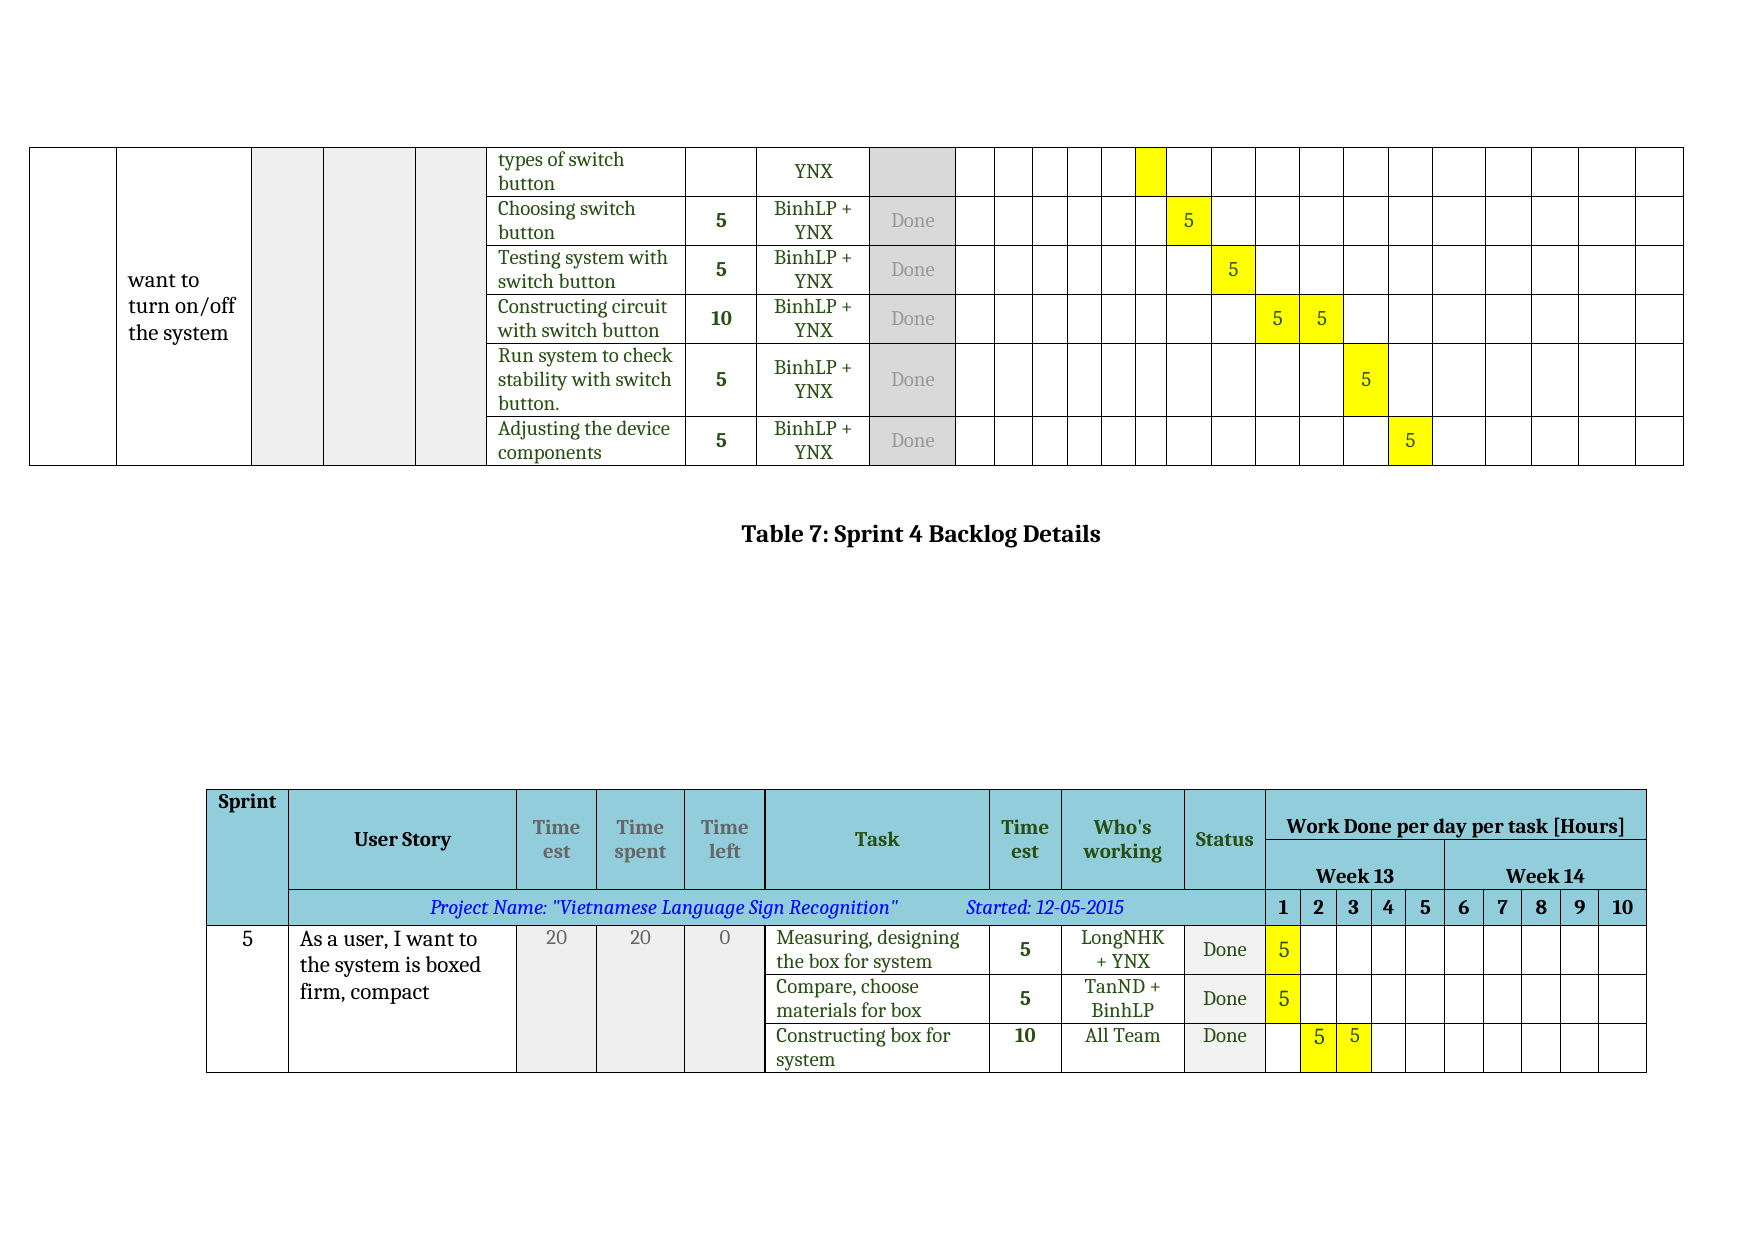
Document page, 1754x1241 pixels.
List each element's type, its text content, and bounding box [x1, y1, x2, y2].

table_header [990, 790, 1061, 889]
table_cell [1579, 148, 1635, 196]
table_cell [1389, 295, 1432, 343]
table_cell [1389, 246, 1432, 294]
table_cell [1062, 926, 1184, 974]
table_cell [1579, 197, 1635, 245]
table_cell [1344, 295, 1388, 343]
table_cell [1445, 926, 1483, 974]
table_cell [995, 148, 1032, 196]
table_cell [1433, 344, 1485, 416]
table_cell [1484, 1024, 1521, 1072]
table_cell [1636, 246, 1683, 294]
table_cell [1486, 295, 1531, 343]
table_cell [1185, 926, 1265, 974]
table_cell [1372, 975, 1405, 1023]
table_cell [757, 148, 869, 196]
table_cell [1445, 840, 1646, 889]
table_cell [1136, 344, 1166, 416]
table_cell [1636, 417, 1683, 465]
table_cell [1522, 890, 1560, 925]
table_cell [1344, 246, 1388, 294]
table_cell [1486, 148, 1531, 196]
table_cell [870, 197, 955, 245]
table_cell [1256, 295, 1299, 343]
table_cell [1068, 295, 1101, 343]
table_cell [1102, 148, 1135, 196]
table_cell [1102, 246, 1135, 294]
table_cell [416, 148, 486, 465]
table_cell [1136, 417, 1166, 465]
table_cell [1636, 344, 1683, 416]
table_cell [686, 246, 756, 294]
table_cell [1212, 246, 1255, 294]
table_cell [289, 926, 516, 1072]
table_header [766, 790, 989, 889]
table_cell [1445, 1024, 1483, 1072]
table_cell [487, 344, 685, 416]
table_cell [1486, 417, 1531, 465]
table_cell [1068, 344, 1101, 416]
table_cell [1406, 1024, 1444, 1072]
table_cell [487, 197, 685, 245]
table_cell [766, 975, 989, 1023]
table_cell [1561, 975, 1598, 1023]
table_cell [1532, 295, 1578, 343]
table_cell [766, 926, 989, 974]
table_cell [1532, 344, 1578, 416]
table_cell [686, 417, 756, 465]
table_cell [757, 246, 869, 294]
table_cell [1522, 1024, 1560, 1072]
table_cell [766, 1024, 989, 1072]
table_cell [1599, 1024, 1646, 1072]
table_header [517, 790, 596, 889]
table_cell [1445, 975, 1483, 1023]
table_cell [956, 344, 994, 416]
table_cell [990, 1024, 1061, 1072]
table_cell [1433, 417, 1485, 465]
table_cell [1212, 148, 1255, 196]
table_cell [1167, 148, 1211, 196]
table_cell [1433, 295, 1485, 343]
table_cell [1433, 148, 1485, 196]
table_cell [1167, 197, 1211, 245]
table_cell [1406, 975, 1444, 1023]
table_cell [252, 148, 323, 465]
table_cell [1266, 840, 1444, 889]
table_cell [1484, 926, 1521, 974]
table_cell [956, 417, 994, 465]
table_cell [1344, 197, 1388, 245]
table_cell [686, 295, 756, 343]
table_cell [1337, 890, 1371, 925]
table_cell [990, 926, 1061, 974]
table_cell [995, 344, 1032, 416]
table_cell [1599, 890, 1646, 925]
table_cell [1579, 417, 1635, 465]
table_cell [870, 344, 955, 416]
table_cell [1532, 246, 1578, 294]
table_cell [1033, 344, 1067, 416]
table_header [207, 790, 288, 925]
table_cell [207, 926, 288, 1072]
list Table 7: Sprint 4 Backlog Details [207, 519, 1635, 548]
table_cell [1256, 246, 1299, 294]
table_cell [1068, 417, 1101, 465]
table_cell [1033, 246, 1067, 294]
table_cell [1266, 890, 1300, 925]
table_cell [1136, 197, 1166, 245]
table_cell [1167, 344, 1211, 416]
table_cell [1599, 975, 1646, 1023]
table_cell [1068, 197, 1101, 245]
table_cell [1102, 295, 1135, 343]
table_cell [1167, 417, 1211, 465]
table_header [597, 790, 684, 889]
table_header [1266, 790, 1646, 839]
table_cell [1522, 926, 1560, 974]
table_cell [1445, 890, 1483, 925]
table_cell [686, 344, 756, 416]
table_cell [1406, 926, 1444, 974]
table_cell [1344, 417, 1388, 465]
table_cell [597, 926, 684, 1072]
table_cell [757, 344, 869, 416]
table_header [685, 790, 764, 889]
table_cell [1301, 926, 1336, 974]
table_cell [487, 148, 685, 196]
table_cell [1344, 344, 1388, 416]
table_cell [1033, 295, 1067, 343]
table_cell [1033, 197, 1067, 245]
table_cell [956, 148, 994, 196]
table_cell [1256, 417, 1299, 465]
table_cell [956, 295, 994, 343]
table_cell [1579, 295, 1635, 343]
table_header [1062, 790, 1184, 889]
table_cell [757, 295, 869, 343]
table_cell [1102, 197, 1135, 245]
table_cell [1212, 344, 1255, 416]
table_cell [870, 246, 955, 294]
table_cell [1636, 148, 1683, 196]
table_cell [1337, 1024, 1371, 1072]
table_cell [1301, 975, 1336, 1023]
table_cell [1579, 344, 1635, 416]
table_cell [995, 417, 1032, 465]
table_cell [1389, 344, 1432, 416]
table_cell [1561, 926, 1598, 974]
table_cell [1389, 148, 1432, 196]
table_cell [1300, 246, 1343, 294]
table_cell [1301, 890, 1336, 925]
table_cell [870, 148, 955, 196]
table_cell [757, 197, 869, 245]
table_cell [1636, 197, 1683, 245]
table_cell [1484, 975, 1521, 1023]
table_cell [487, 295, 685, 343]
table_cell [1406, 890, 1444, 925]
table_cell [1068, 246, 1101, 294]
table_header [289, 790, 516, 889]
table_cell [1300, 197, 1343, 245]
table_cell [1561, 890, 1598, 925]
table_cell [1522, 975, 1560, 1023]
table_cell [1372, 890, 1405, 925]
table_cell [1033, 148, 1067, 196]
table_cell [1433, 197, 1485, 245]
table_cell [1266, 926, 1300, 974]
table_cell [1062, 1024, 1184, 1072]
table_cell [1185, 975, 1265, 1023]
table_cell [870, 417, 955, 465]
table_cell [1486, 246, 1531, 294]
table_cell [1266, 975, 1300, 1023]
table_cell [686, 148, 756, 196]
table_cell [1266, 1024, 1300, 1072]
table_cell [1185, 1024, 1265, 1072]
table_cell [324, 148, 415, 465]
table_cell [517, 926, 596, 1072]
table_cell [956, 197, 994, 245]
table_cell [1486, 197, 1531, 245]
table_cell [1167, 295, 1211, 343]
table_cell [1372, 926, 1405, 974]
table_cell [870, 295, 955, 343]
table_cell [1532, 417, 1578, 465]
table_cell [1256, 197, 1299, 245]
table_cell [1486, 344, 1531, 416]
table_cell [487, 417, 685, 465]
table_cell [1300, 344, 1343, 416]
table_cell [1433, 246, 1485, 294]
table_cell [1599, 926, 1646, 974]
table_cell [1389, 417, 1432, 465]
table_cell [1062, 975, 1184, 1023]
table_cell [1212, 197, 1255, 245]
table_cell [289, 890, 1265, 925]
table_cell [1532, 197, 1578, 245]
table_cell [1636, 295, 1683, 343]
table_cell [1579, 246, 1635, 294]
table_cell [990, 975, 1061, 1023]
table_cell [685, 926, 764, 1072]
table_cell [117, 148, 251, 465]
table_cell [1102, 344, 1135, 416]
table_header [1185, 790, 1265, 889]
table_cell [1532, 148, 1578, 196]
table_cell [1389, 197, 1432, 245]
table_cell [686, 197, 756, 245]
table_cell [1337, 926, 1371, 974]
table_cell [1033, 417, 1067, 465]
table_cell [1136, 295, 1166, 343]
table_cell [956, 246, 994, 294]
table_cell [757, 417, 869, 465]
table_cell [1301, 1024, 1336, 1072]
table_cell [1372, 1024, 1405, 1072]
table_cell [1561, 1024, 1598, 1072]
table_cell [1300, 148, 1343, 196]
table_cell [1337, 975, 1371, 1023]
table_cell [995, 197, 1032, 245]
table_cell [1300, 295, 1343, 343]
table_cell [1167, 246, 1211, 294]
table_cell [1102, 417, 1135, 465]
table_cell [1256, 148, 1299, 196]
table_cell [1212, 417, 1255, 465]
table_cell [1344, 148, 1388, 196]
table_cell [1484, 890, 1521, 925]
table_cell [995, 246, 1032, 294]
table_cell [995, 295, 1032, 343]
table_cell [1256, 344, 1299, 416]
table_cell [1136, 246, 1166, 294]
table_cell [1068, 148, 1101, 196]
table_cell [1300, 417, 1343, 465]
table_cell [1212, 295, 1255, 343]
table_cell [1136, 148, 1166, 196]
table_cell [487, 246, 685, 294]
